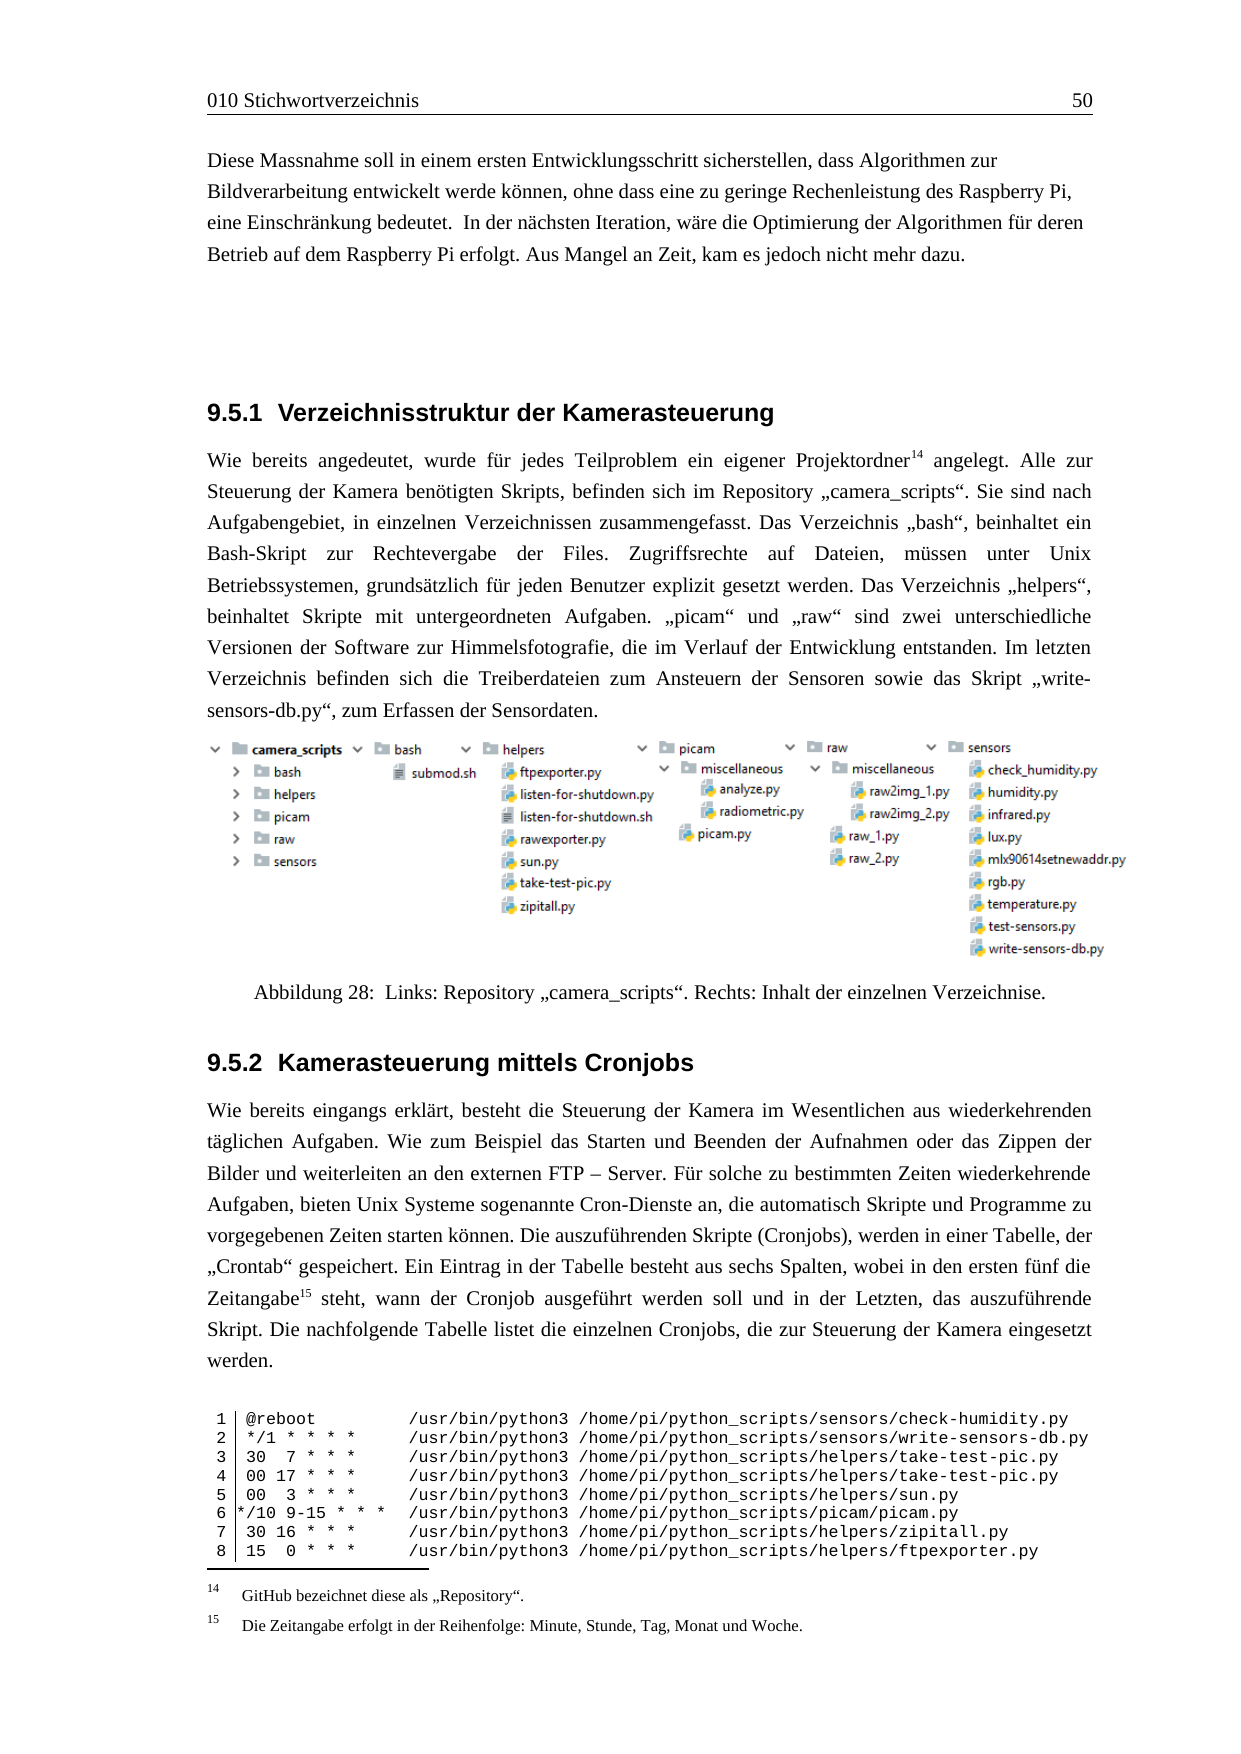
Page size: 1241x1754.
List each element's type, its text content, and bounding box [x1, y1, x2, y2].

table_cell /usr/bin/python3 /home/pi/python_scripts/sensors/write-sensors-db.py [398, 1430, 1092, 1448]
text Wie bereits angedeutet, wurde für jedes Teilproblem ein eigener Projektordner angelegt. Alle zur Steuerung der Kamera benötigten Skripts, befinden sich im Repository „camera_scripts“. Sie sind nach Aufgabengebiet, in einzelnen Verzeichnissen zusammengefasst. Das Verzeichnis „bash“, beinhaltet ein Bash-Skript zur Rechtevergabe der Files. Zugriffsrechte auf Dateien, müssen unter Unix Betriebssystemen, grundsätzlich für jeden Benutzer explizit gesetzt werden. Das Verzeichnis „helpers“, beinhaltet Skripte mit untergeordneten Aufgaben. „picam“ und „raw“ sind zwei unterschiedliche Versionen der Software zur Himmelsfotografie, die im Verlauf der Entwicklung entstanden. Im letzten Verzeichnis befinden sich die Treiberdateien zum Ansteuern der Sensoren sowie das Skript „write-sensors-db.py“, zum Erfassen der Sensordaten. [207, 447, 1093, 722]
text Wie bereits eingangs erklärt, besteht die Steuerung der Kamera im Wesentlichen aus wiederkehrenden täglichen Aufgaben. Wie zum Beispiel das Starten und Beenden der Aufnahmen oder das Zippen der Bilder und weiterleiten an den externen FTP – Server. Für solche zu bestimmten Zeiten wiederkehrende Aufgaben, bieten Unix Systeme sogenannte Cron-Dienste an, die automatisch Skripte und Programme zu vorgegebenen Zeiten starten können. Die auszuführenden Skripte (Cronjobs), werden in einer Tabelle, der „Crontab“ gespeichert. Ein Eintrag in der Tabelle besteht aus sechs Spalten, wobei in den ersten fünf die Zeitangabe steht, wann der Cronjob ausgeführt werden soll und in der Letzten, das auszuführende Skript. Die nachfolgende Tabelle listet die einzelnen Cronjobs, die zur Steuerung der Kamera eingesetzt werden. [207, 1098, 1093, 1403]
table_cell 3 [207, 1449, 235, 1467]
table_cell /usr/bin/python3 /home/pi/python_scripts/helpers/sun.py [398, 1486, 1092, 1505]
subtitle Verzeichnisstruktur der Kamerasteuerung [207, 398, 1093, 426]
text Diese Massnahme soll in einem ersten Entwicklungsschritt sicherstellen, dass Algorithmen zur Bildverarbeitung entwickelt werde können, ohne dass eine zu geringe Rechenleistung des Raspberry Pi, eine Einschränkung bedeutet. In der nächsten Iteration, wäre die Optimierung der Algorithmen für deren Betrieb auf dem Raspberry Pi erfolgt. Aus Mangel an Zeit, kam es jedoch nicht mehr dazu. [207, 148, 1093, 266]
table_cell 15 0 * * * [236, 1543, 398, 1562]
table_cell */10 9-15 * * * [236, 1505, 398, 1524]
table_cell /usr/bin/python3 /home/pi/python_scripts/helpers/zipitall.py [398, 1524, 1092, 1543]
table_cell /usr/bin/python3 /home/pi/python_scripts/helpers/take-test-pic.py [398, 1467, 1092, 1486]
table_cell 7 [207, 1524, 235, 1543]
table_cell 00 3 * * * [236, 1486, 398, 1505]
table_cell 5 [207, 1486, 235, 1505]
table_cell /usr/bin/python3 /home/pi/python_scripts/helpers/take-test-pic.py [398, 1449, 1092, 1467]
text Abbildung 28: Links: Repository „camera_scripts“. Rechts: Inhalt der einzelnen Verzeichnise. [207, 980, 1093, 1004]
table_cell /usr/bin/python3 /home/pi/python_scripts/picam/picam.py [398, 1505, 1092, 1524]
table_cell */1 * * * * [236, 1430, 398, 1448]
table_cell 30 16 * * * [236, 1524, 398, 1543]
table_header 1 [207, 1411, 235, 1429]
table_cell 30 7 * * * [236, 1449, 398, 1467]
table_cell 8 [207, 1543, 235, 1562]
table_cell 6 [207, 1505, 235, 1524]
table_cell 00 17 * * * [236, 1467, 398, 1486]
table_cell 4 [207, 1467, 235, 1486]
picture [206, 741, 1129, 960]
table_header /usr/bin/python3 /home/pi/python_scripts/sensors/check-humidity.py [398, 1411, 1092, 1429]
table_cell 2 [207, 1430, 235, 1448]
table_header @reboot [236, 1411, 398, 1429]
subtitle Kamerasteuerung mittels Cronjobs [207, 1048, 1093, 1077]
table_cell /usr/bin/python3 /home/pi/python_scripts/helpers/ftpexporter.py [398, 1543, 1092, 1562]
